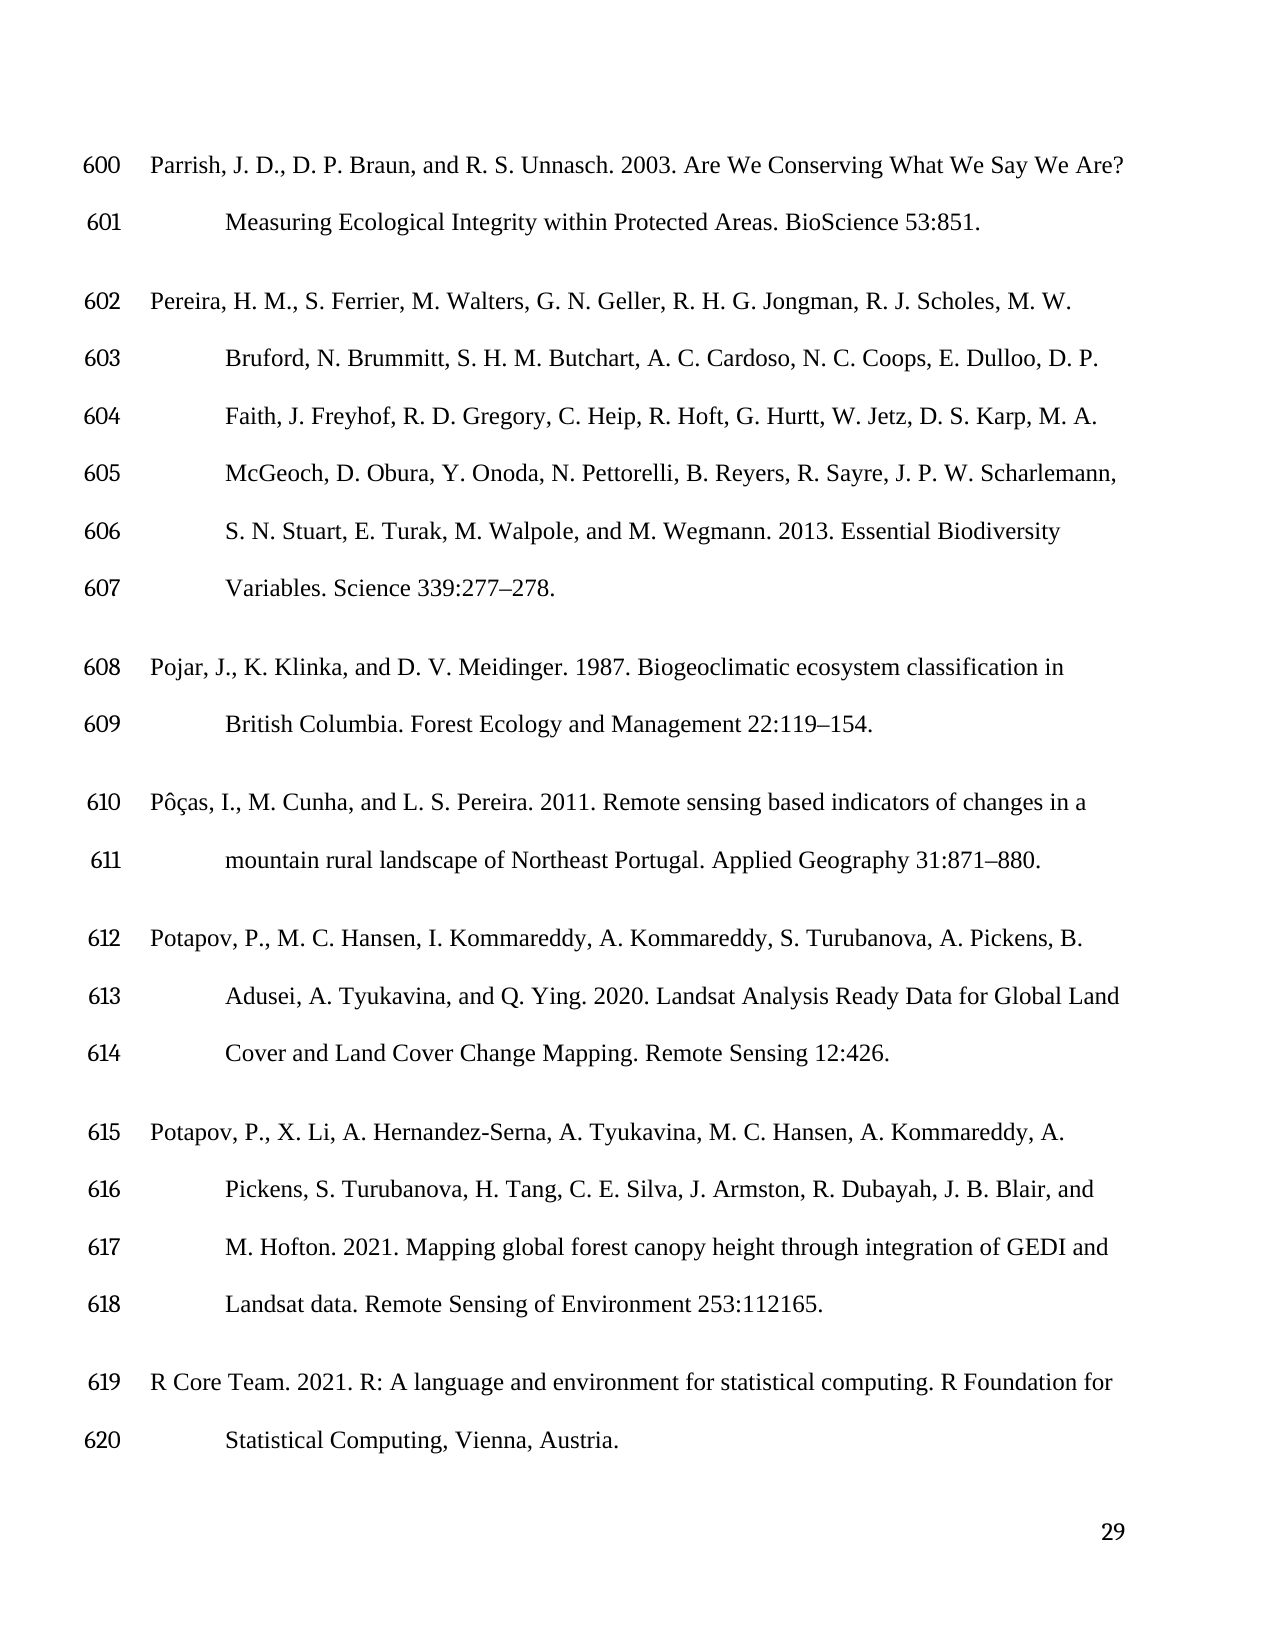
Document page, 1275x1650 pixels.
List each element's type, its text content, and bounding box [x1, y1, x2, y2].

text Pojar, J., K. Klinka, and D. V. Meidinger. 1987. Biogeoclimatic ecosystem classification in British Columbia. Forest Ecology and Management 22:119–154. [150, 652, 1125, 738]
text Parrish, J. D., D. P. Braun, and R. S. Unnasch. 2003. Are We Conserving What We Say We Are? Measuring Ecological Integrity within Protected Areas. BioScience 53:851. [150, 150, 1125, 236]
text Potapov, P., M. C. Hansen, I. Kommareddy, A. Kommareddy, S. Turubanova, A. Pickens, B. Adusei, A. Tyukavina, and Q. Ying. 2020. Landsat Analysis Ready Data for Global Land Cover and Land Cover Change Mapping. Remote Sensing 12:426. [150, 923, 1125, 1067]
text Potapov, P., X. Li, A. Hernandez-Serna, A. Tyukavina, M. C. Hansen, A. Kommareddy, A. Pickens, S. Turubanova, H. Tang, C. E. Silva, J. Armston, R. Dubayah, J. B. Blair, and M. Hofton. 2021. Mapping global forest canopy height through integration of GEDI and Landsat data. Remote Sensing of Environment 253:112165. [150, 1117, 1125, 1318]
text Pereira, H. M., S. Ferrier, M. Walters, G. N. Geller, R. H. G. Jongman, R. J. Scholes, M. W. Bruford, N. Brummitt, S. H. M. Butchart, A. C. Cardoso, N. C. Coops, E. Dulloo, D. P. Faith, J. Freyhof, R. D. Gregory, C. Heip, R. Hoft, G. Hurtt, W. Jetz, D. S. Karp, M. A. McGeoch, D. Obura, Y. Onoda, N. Pettorelli, B. Reyers, R. Sayre, J. P. W. Scharlemann, S. N. Stuart, E. Turak, M. Walpole, and M. Wegmann. 2013. Essential Biodiversity Variables. Science 339:277–278. [150, 286, 1125, 602]
text R Core Team. 2021. R: A language and environment for statistical computing. R Foundation for Statistical Computing, Vienna, Austria. [150, 1367, 1125, 1454]
text Pôças, I., M. Cunha, and L. S. Pereira. 2011. Remote sensing based indicators of changes in a mountain rural landscape of Northeast Portugal. Applied Geography 31:871–880. [150, 787, 1125, 874]
